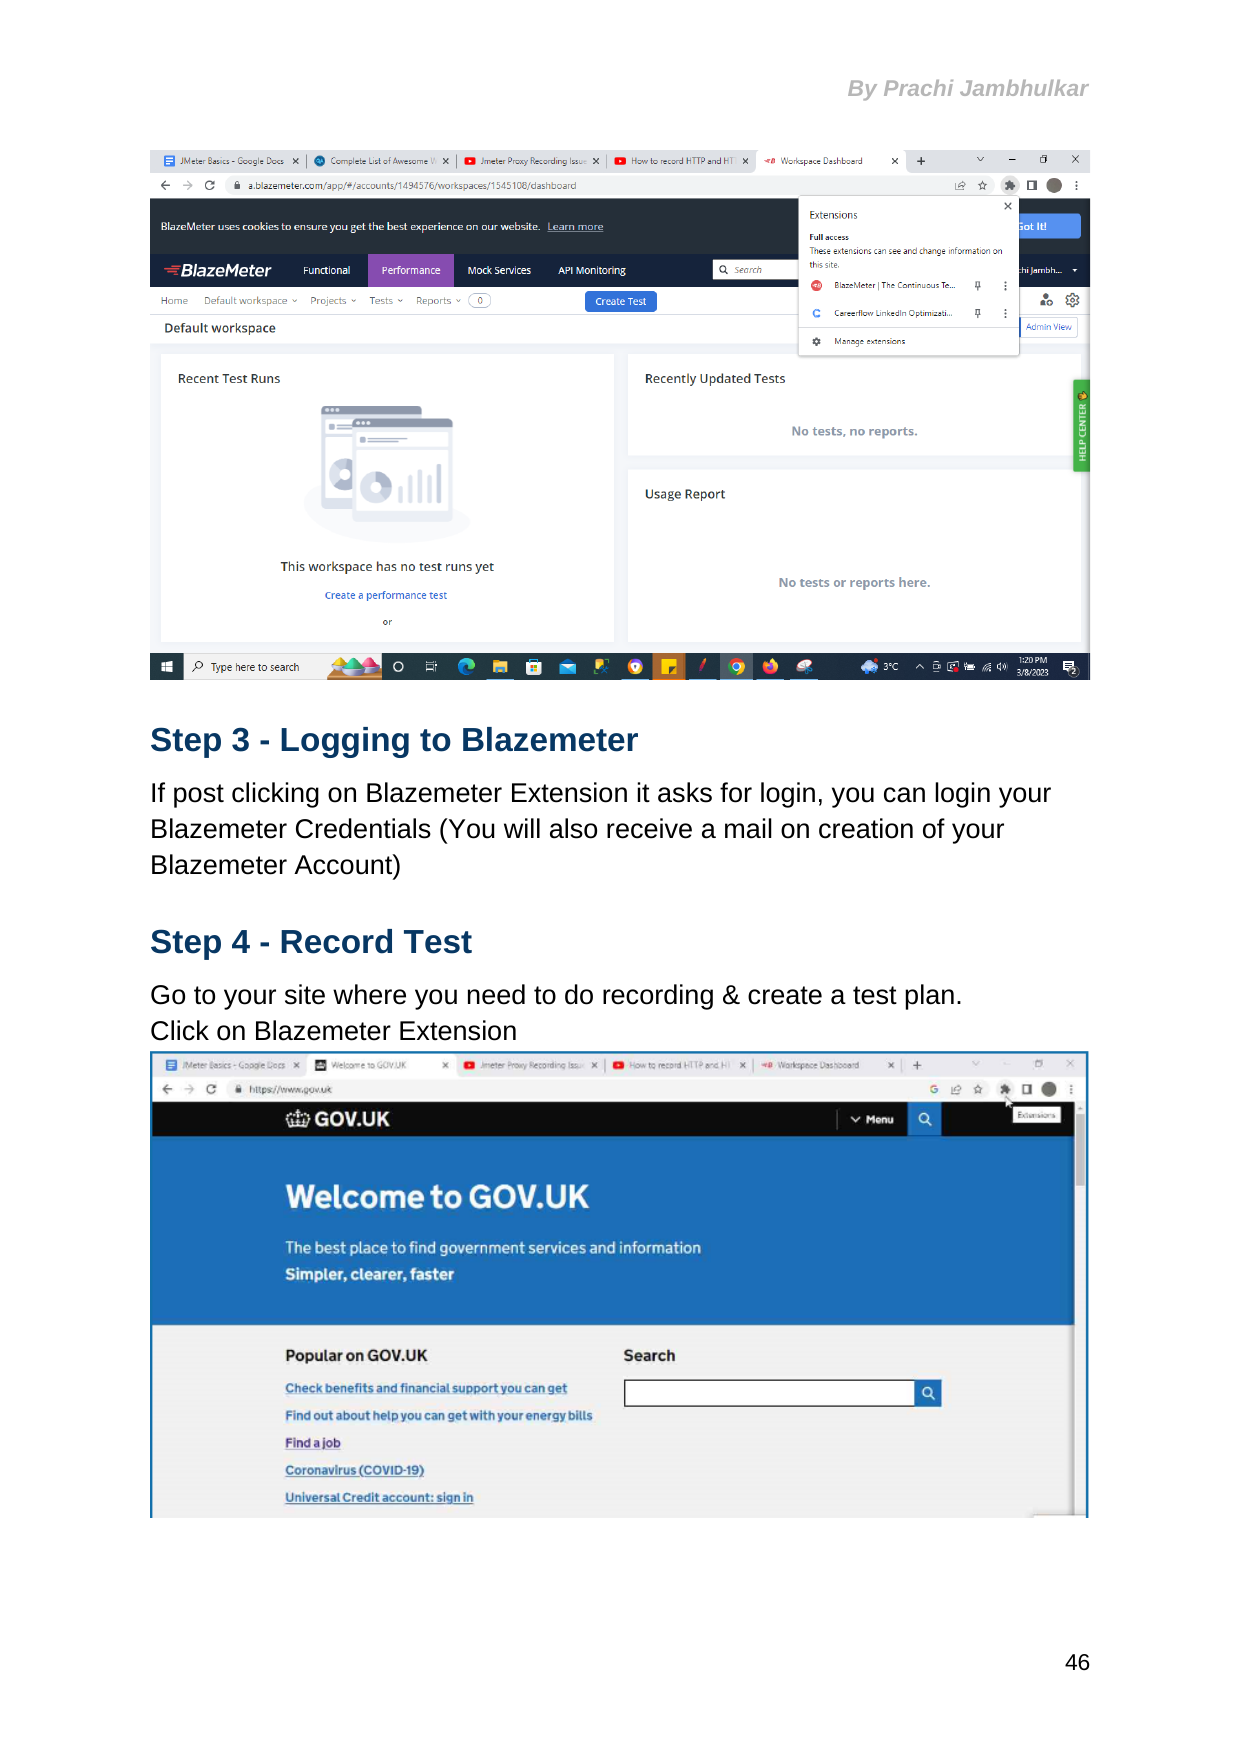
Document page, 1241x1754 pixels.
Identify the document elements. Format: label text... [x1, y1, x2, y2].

text If post clicking on Blazemeter Extension it asks for login, you can login your Blazemeter Credentials (You will also receive a mail on creation of your Blazemeter Account) [150, 777, 1090, 880]
subtitle Step 3 - Logging to Blazemeter [150, 721, 1090, 759]
subtitle Step 4 - Record Test [150, 922, 1090, 961]
picture [150, 1051, 1091, 1518]
picture [150, 150, 1091, 680]
text Go to your site where you need to do recording & create a test plan. [150, 979, 1090, 1010]
text Click on Blazemeter Extension [150, 1015, 1090, 1046]
